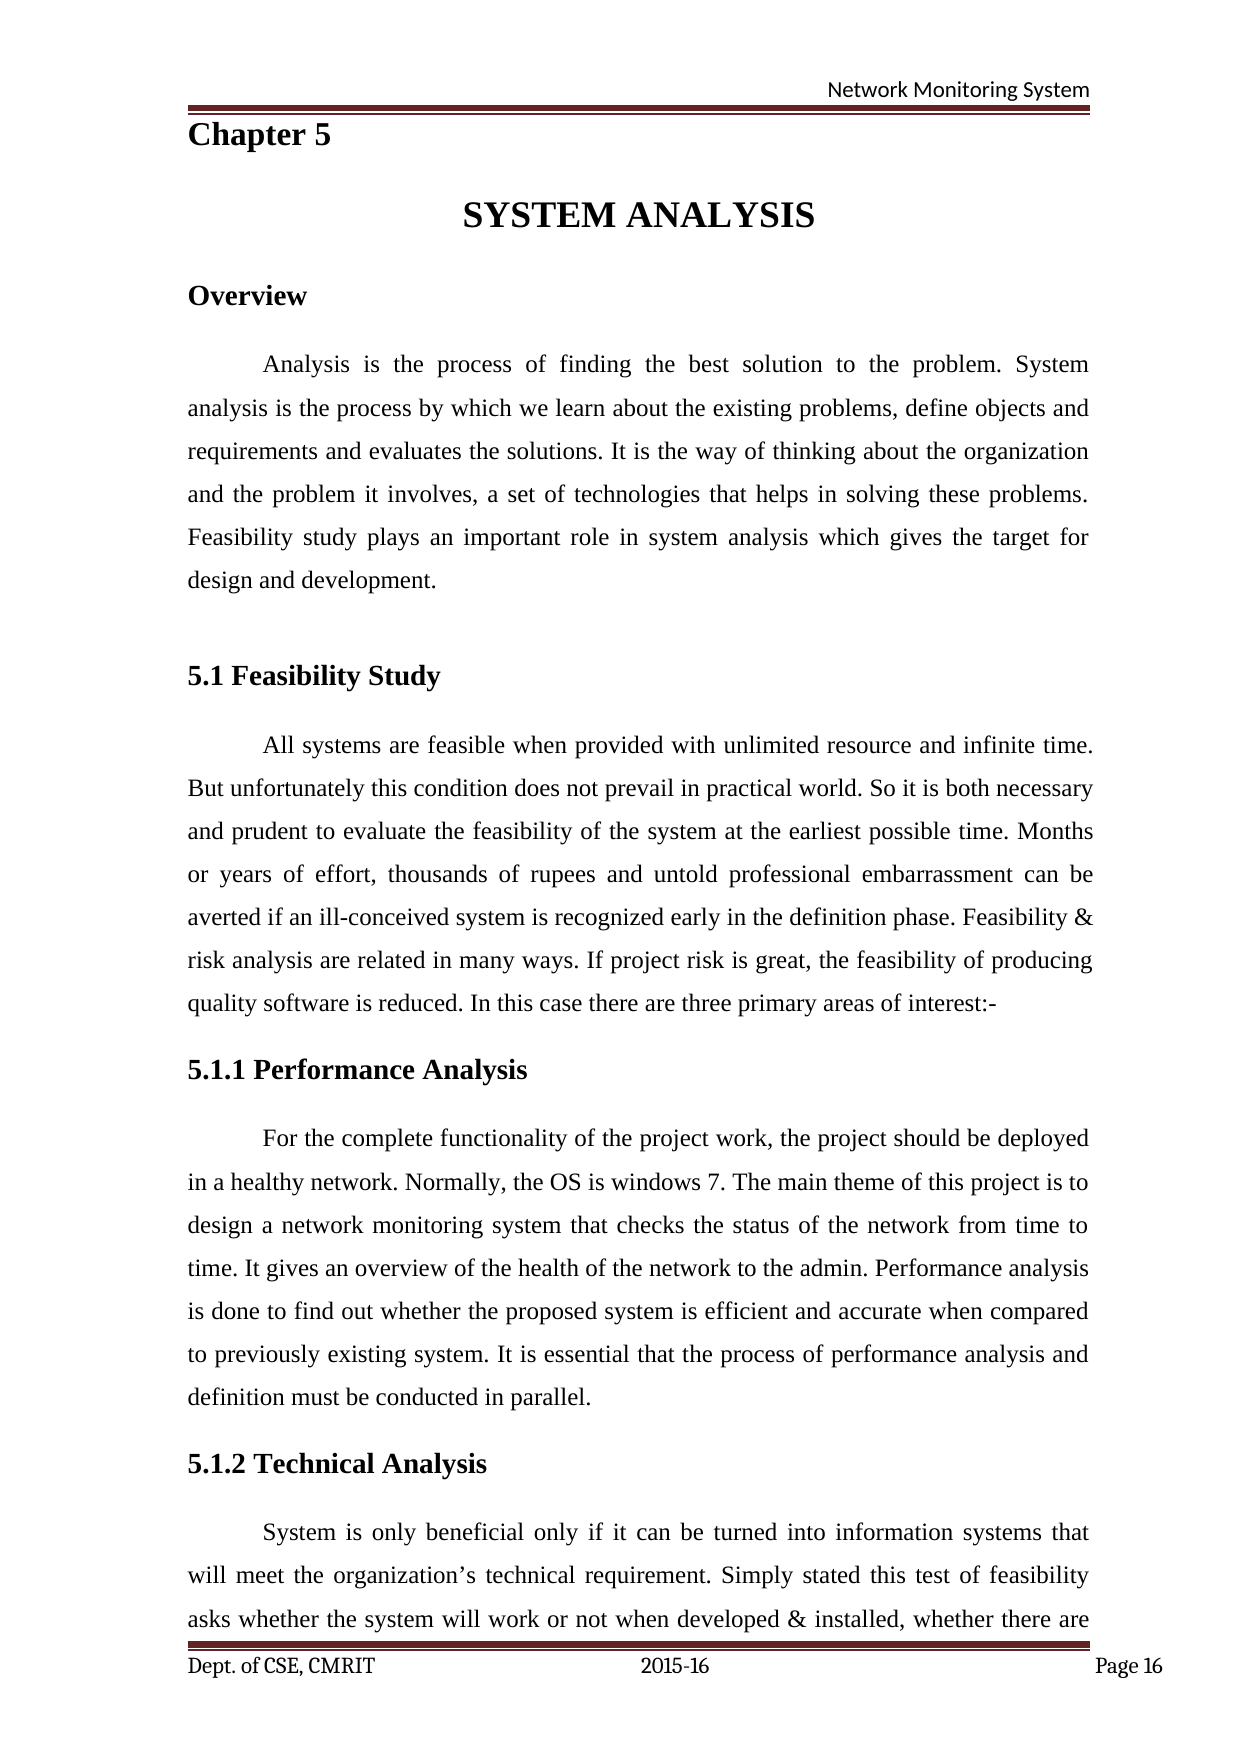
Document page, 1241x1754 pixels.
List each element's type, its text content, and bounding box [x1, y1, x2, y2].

text 5.1.2 Technical Analysis [187, 1446, 1090, 1480]
text For the complete functionality of the project work, the project should be deployed in a healthy network. Normally, the OS is windows 7. The main theme of this project is to design a network monitoring system that checks the status of the network from time to time. It gives an overview of the health of the network to the admin. Performance analysis is done to find out whether the proposed system is efficient and accurate when compared to previously existing system. It is essential that the process of performance analysis and definition must be conducted in parallel. [187, 1123, 1090, 1411]
text Overview [187, 278, 1090, 312]
text 5.1.1 Performance Analysis [187, 1052, 1090, 1086]
text 5.1 Feasibility Study [187, 658, 1095, 692]
text All systems are feasible when provided with unlimited resource and infinite time. But unfortunately this condition does not prevail in practical world. So it is both necessary and prudent to evaluate the feasibility of the system at the earliest possible time. Months or years of effort, thousands of rupees and untold professional embarrassment can be averted if an ill-conceived system is recognized early in the definition phase. Feasibility & risk analysis are related in many ways. If project risk is great, the feasibility of producing quality software is reduced. In this case there are three primary areas of interest:- [187, 730, 1095, 1017]
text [187, 1517, 1090, 1632]
text Analysis is the process of finding the best solution to the problem. System analysis is the process by which we learn about the existing problems, define objects and requirements and evaluates the solutions. It is the way of thinking about the organization and the problem it involves, a set of technologies that helps in solving these problems. Feasibility study plays an important role in system analysis which gives the target for design and development. [187, 349, 1090, 594]
text Chapter 5 [187, 114, 1090, 153]
text SYSTEM ANALYSIS [187, 193, 1090, 236]
